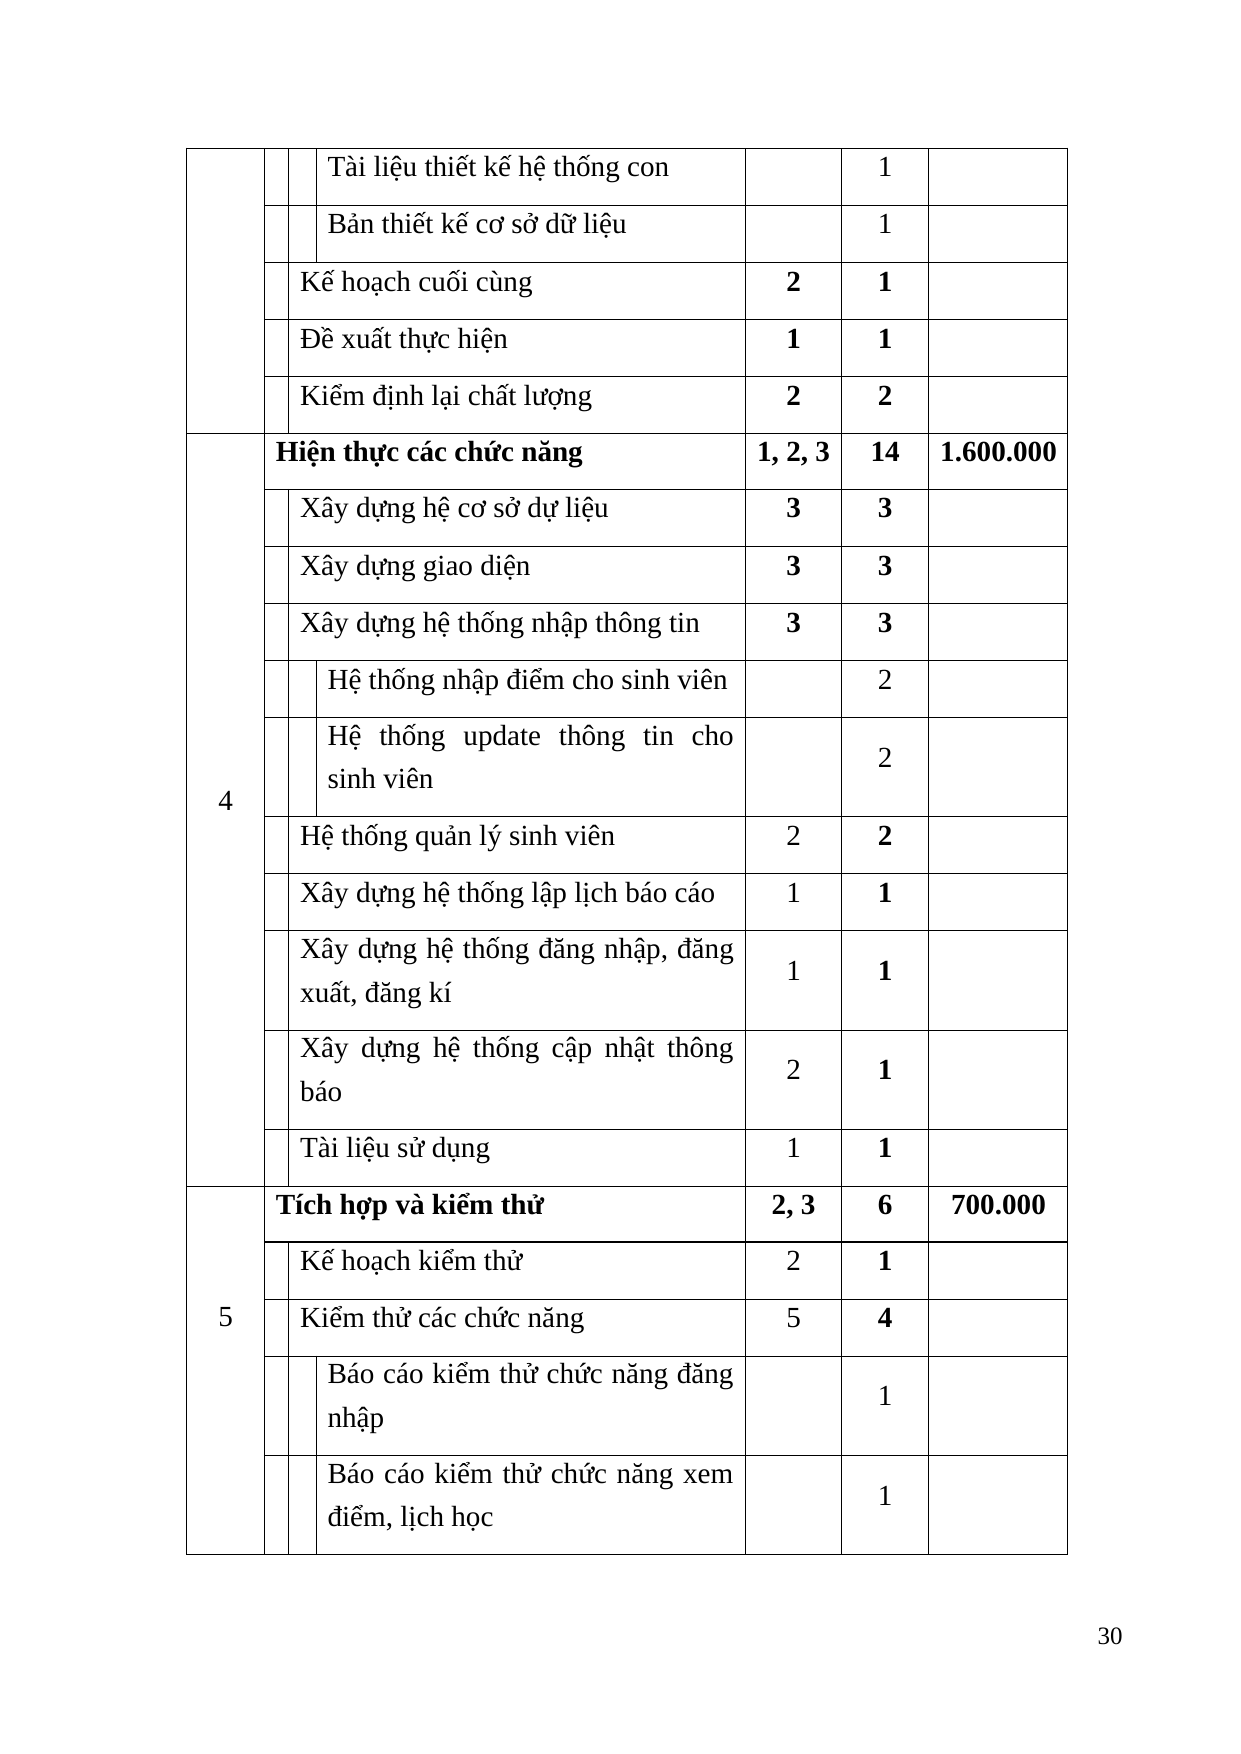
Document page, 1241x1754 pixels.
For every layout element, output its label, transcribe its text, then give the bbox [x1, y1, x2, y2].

table_cell 1 [842, 263, 928, 319]
table_cell 1.600.000 [929, 434, 1067, 489]
table_cell [265, 1031, 288, 1129]
table_cell Báo cáo kiểm thử chức năng xem điểm, lịch học [317, 1456, 745, 1554]
table_cell 2, 3 [746, 1187, 841, 1241]
table_cell Tài liệu sử dụng [289, 1130, 745, 1186]
table_cell [929, 1130, 1067, 1186]
table_cell [746, 1357, 841, 1455]
table_cell 2 [842, 817, 928, 873]
table_cell Kiểm định lại chất lượng [289, 377, 745, 433]
table_cell 3 [746, 547, 841, 603]
table_cell [929, 1456, 1067, 1554]
table_cell 5 [187, 1187, 264, 1554]
table_cell [265, 604, 288, 660]
table_cell 2 [746, 377, 841, 433]
table_cell 1 [746, 1130, 841, 1186]
table_cell [265, 320, 288, 376]
table_cell Xây dựng giao diện [289, 547, 745, 603]
table_cell [265, 377, 288, 433]
table_cell [289, 661, 316, 717]
table_cell Hiện thực các chức năng [265, 434, 745, 489]
table_cell 3 [842, 490, 928, 546]
table_cell [929, 1300, 1067, 1356]
table_cell 2 [842, 661, 928, 717]
table_cell 1 [842, 1357, 928, 1455]
table_cell 2 [842, 718, 928, 816]
table_cell [746, 718, 841, 816]
table_cell Hệ thống nhập điểm cho sinh viên [317, 661, 745, 717]
table_cell [746, 206, 841, 262]
table_cell [929, 1243, 1067, 1298]
table_cell Xây dựng hệ cơ sở dự liệu [289, 490, 745, 546]
table_cell 2 [746, 817, 841, 873]
table_cell 1 [842, 931, 928, 1029]
table_cell 2 [842, 377, 928, 433]
table_cell 1 [842, 320, 928, 376]
table_cell Đề xuất thực hiện [289, 320, 745, 376]
table_cell 4 [842, 1300, 928, 1356]
table_cell [265, 931, 288, 1029]
table_cell [265, 263, 288, 319]
table_cell 3 [746, 490, 841, 546]
table_cell 3 [746, 604, 841, 660]
table_cell 2 [746, 1031, 841, 1129]
table_cell [929, 149, 1067, 205]
table_cell 1 [842, 1130, 928, 1186]
table_cell [265, 490, 288, 546]
table_cell 1 [842, 1243, 928, 1298]
table_cell [265, 1243, 288, 1298]
table_cell Xây dựng hệ thống đăng nhập, đăng xuất, đăng kí [289, 931, 745, 1029]
table_cell 1 [842, 206, 928, 262]
table_cell [265, 206, 288, 262]
table_cell 700.000 [929, 1187, 1067, 1241]
table_cell [265, 1357, 288, 1455]
table_cell [929, 206, 1067, 262]
table_cell [929, 718, 1067, 816]
table_cell 1 [842, 1031, 928, 1129]
table_cell [929, 377, 1067, 433]
table_cell 1 [746, 320, 841, 376]
table_cell [265, 1300, 288, 1356]
table_cell [746, 661, 841, 717]
table_cell Tích hợp và kiểm thử [265, 1187, 745, 1241]
table_cell 6 [842, 1187, 928, 1241]
table_cell 3 [842, 604, 928, 660]
table_cell [265, 1456, 288, 1554]
table_cell 1 [842, 149, 928, 205]
table_cell [289, 1357, 316, 1455]
table_cell [929, 547, 1067, 603]
table_cell [929, 874, 1067, 930]
table_cell [929, 1031, 1067, 1129]
table_cell 2 [746, 1243, 841, 1298]
table_cell [265, 817, 288, 873]
table_cell [265, 874, 288, 930]
table_cell [265, 547, 288, 603]
table_cell 3 [842, 547, 928, 603]
table_cell Hệ thống quản lý sinh viên [289, 817, 745, 873]
table_cell 14 [842, 434, 928, 489]
table_cell [289, 149, 316, 205]
table_cell 1 [842, 874, 928, 930]
table_cell Kế hoạch kiểm thử [289, 1243, 745, 1298]
table_cell [289, 206, 316, 262]
table_cell [265, 149, 288, 205]
table_cell [929, 263, 1067, 319]
table_cell [265, 1130, 288, 1186]
table_cell Tài liệu thiết kế hệ thống con [317, 149, 745, 205]
table_cell Hệ thống update thông tin cho sinh viên [317, 718, 745, 816]
table_cell 1 [842, 1456, 928, 1554]
table_cell Xây dựng hệ thống nhập thông tin [289, 604, 745, 660]
table_cell [289, 718, 316, 816]
table_cell [746, 149, 841, 205]
table_cell [929, 1357, 1067, 1455]
table_cell 1 [746, 874, 841, 930]
table_cell [929, 931, 1067, 1029]
table_cell [265, 718, 288, 816]
table_cell [929, 490, 1067, 546]
table_cell Kiểm thử các chức năng [289, 1300, 745, 1356]
table_cell [746, 1456, 841, 1554]
table_cell [929, 661, 1067, 717]
table_cell [929, 604, 1067, 660]
table_cell Bản thiết kế cơ sở dữ liệu [317, 206, 745, 262]
table_cell 4 [187, 434, 264, 1186]
table_cell Xây dựng hệ thống cập nhật thông báo [289, 1031, 745, 1129]
table_cell [929, 817, 1067, 873]
table_cell [289, 1456, 316, 1554]
table_cell Xây dựng hệ thống lập lịch báo cáo [289, 874, 745, 930]
table_cell Kế hoạch cuối cùng [289, 263, 745, 319]
table_cell 5 [746, 1300, 841, 1356]
table_cell [929, 320, 1067, 376]
table_cell Báo cáo kiểm thử chức năng đăng nhập [317, 1357, 745, 1455]
table_cell [265, 661, 288, 717]
table_cell 1, 2, 3 [746, 434, 841, 489]
table_cell 2 [746, 263, 841, 319]
table_cell 1 [746, 931, 841, 1029]
